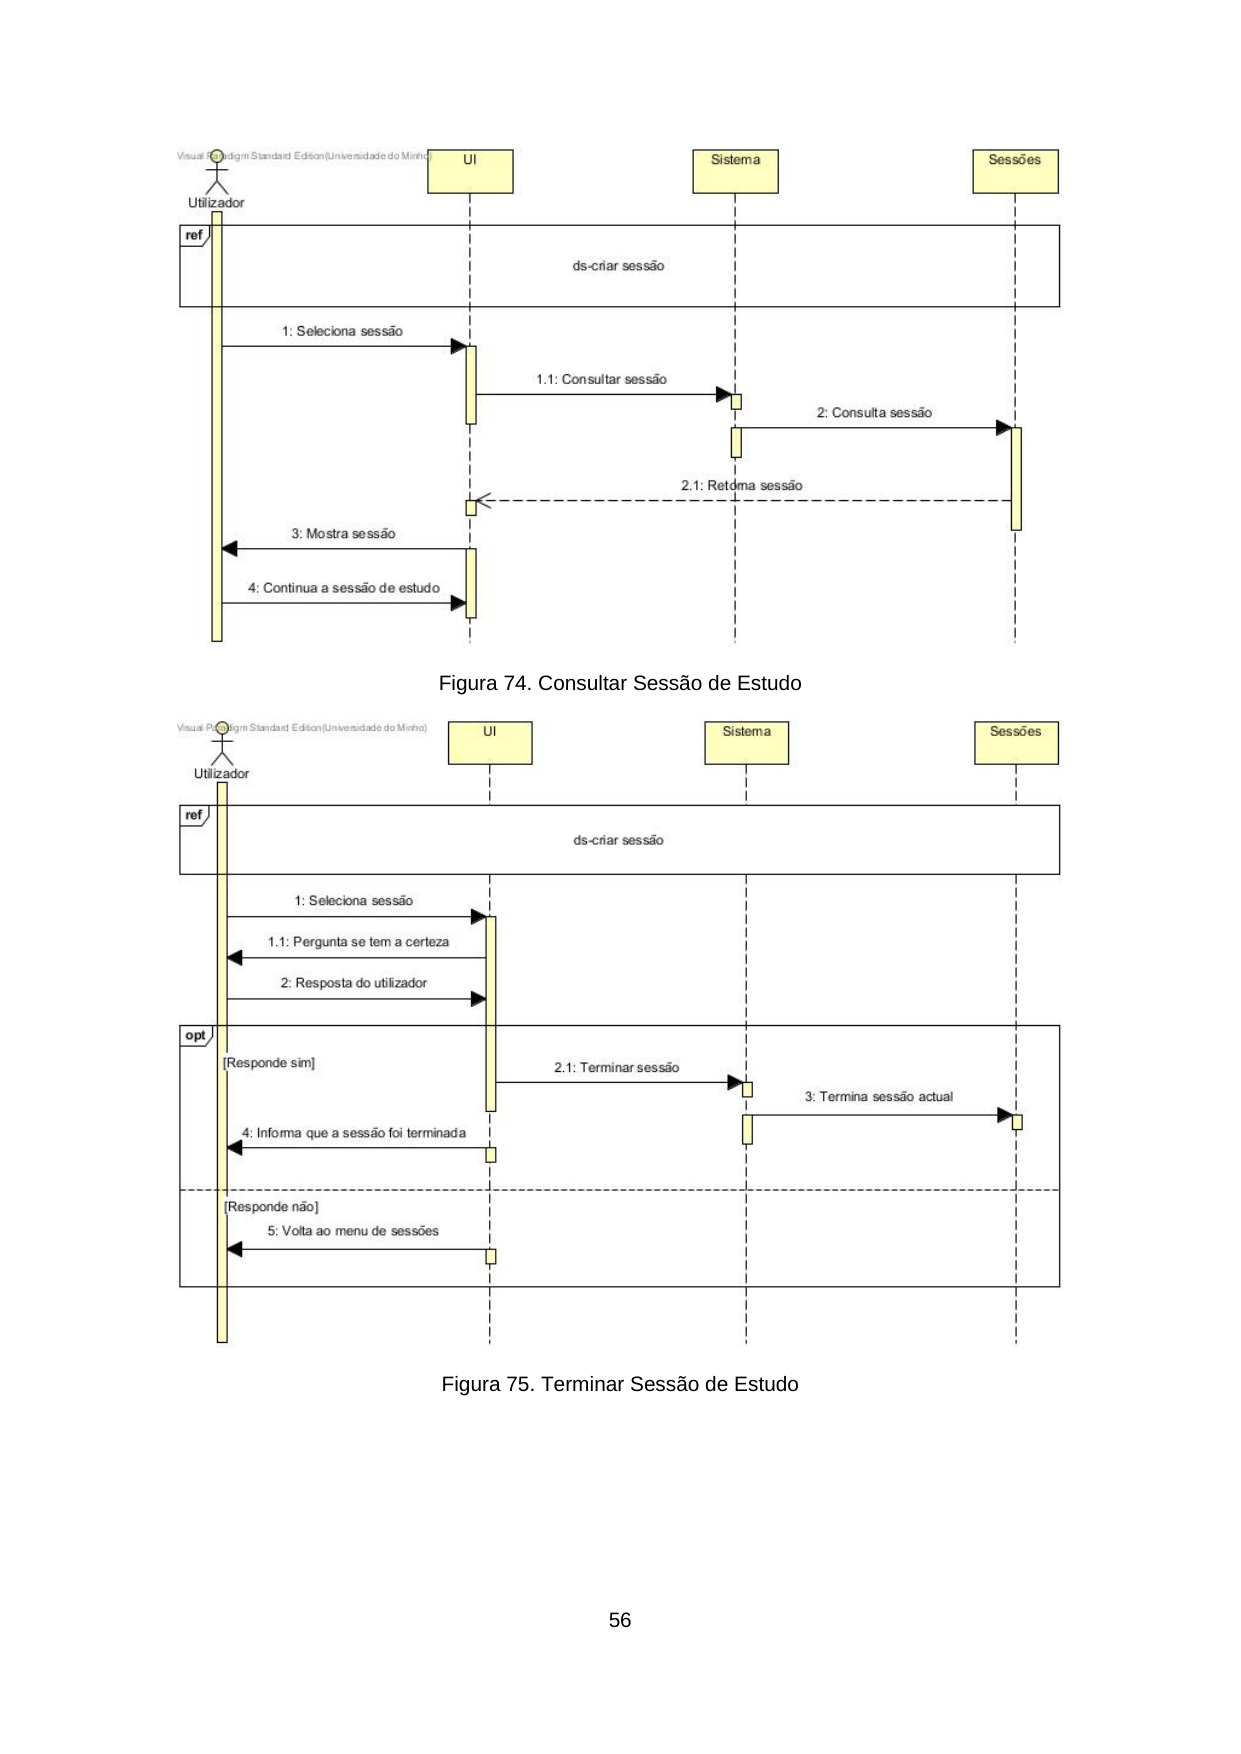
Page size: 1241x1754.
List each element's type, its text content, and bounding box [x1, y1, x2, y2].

text Figura 75. Terminar Sessão de Estudo [177, 1372, 1063, 1396]
picture [177, 719, 1064, 1348]
picture [177, 147, 1064, 647]
text Figura 74. Consultar Sessão de Estudo [177, 671, 1063, 695]
